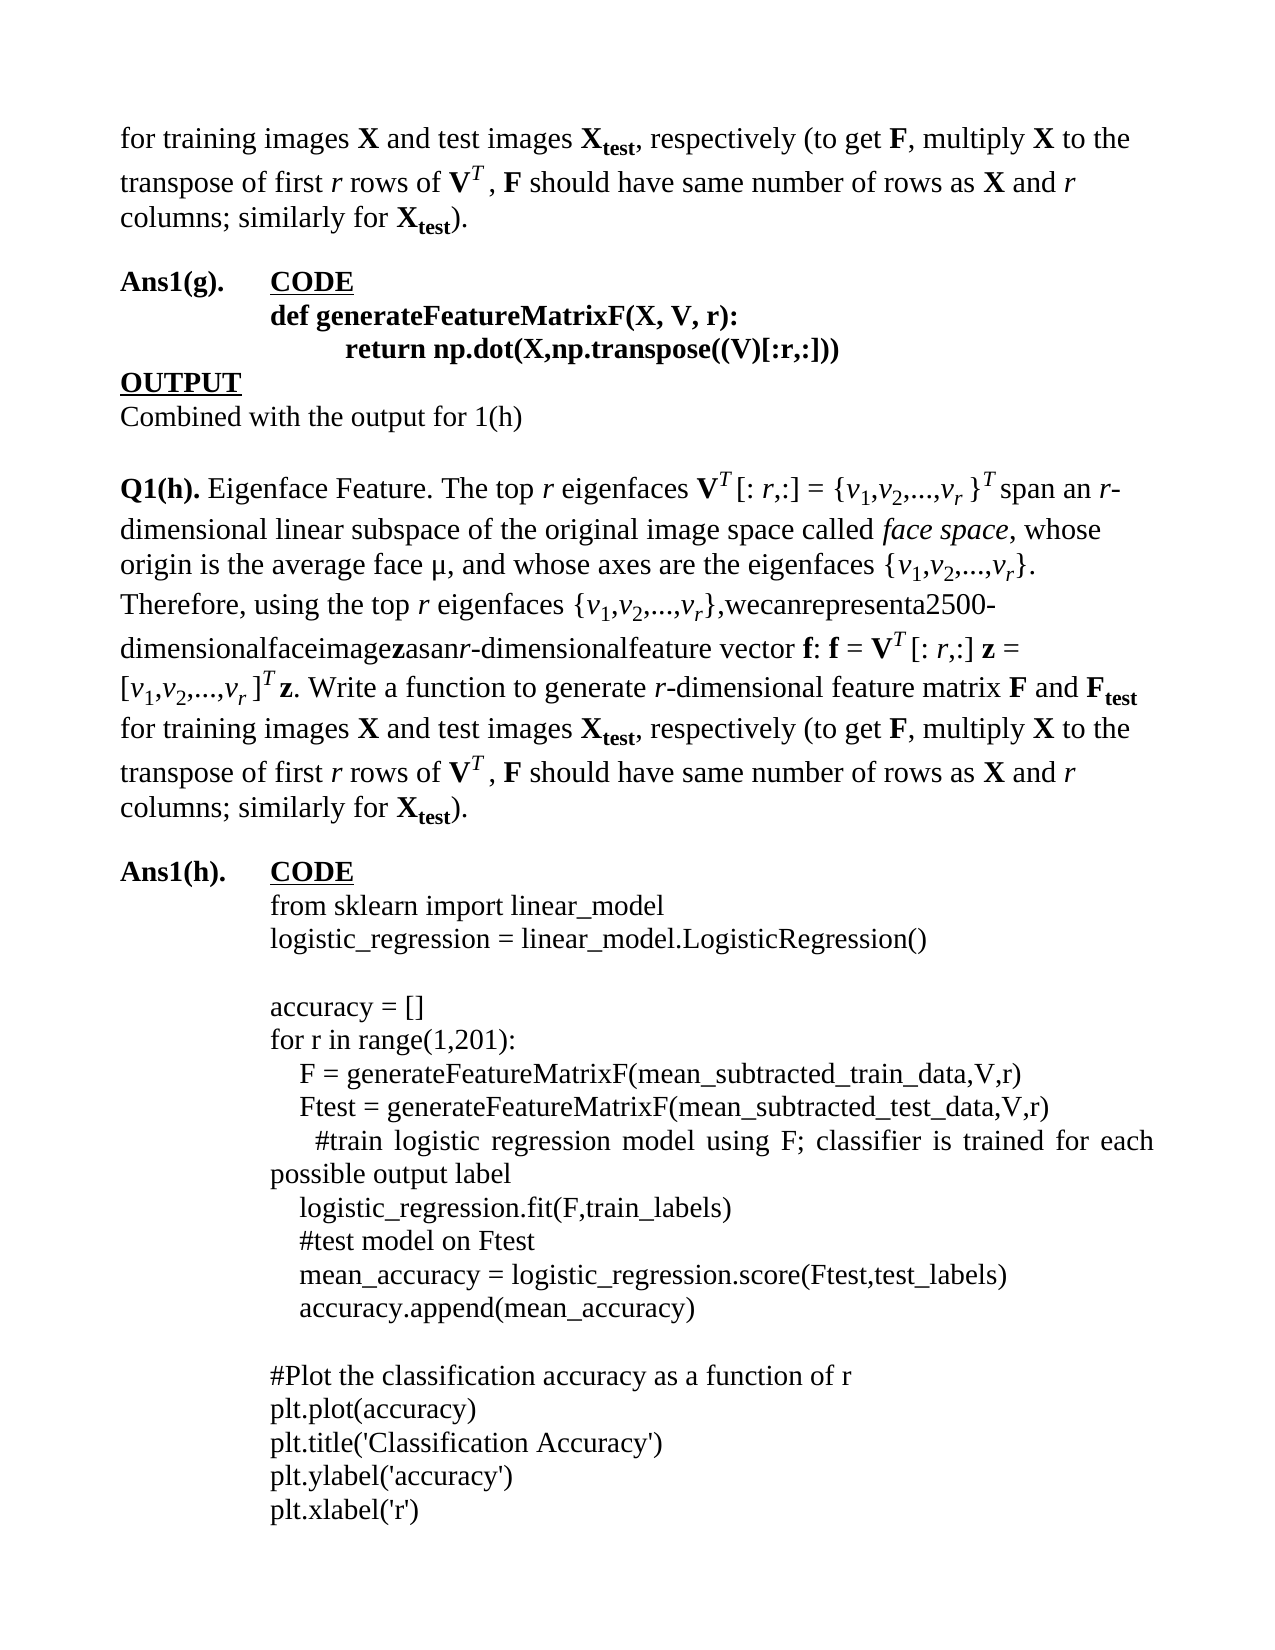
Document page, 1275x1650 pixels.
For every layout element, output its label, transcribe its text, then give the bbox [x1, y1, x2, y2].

text plt.plot(accuracy) [270, 1391, 1155, 1425]
text mean_accuracy = logistic_regression.score(Ftest,test_labels) [270, 1257, 1155, 1291]
text accuracy.append(mean_accuracy) [270, 1291, 1155, 1324]
text plt.xlabel('r') [270, 1492, 1155, 1525]
text logistic_regression = linear_model.LogisticRegression() [270, 922, 1155, 955]
text logistic_regression.fit(F,train_labels) [270, 1190, 1155, 1223]
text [120, 120, 1155, 239]
text accuracy = [] [270, 989, 1155, 1022]
text #train logistic regression model using F; classifier is trained for each possible output label [270, 1123, 1155, 1190]
text Ans1(h). CODE [120, 854, 1155, 888]
text from sklearn import linear_model [120, 888, 1155, 922]
text Ans1(g). CODE [120, 264, 1155, 298]
text Combined with the output for 1(h) [120, 399, 1155, 432]
text plt.ylabel('accuracy') [270, 1458, 1155, 1492]
text def generateFeatureMatrixF(X, V, r): [120, 298, 1155, 332]
text OUTPUT [120, 365, 1155, 399]
text Ftest = generateFeatureMatrixF(mean_subtracted_test_data,V,r) [270, 1089, 1155, 1123]
text Q1(h). Eigenface Feature. The top r eigenfaces VT [: r,:] = {v1,v2,...,vr }T span an r-dimensional linear subspace of the original image space called face space, whose origin is the average face μ, and whose axes are the eigenfaces {v1,v2,...,vr}. Therefore, using the top r eigenfaces {v1,v2,...,vr},wecanrepresenta2500-dimensionalfaceimagezasanr-dimensionalfeature vector f: f = VT [: r,:] z = [v1,v2,...,vr ]T z. Write a function to generate r-dimensional feature matrix F and Ftest for training images X and test images Xtest, respectively (to get F, multiply X to the transpose of first r rows of VT , F should have same number of rows as X and r columns; similarly for Xtest). [120, 466, 1155, 829]
text #Plot the classification accuracy as a function of r [270, 1358, 1155, 1391]
text #test model on Ftest [270, 1223, 1155, 1257]
text F = generateFeatureMatrixF(mean_subtracted_train_data,V,r) [270, 1056, 1155, 1089]
text for r in range(1,201): [270, 1022, 1155, 1056]
text plt.title('Classification Accuracy') [270, 1425, 1155, 1458]
text return np.dot(X,np.transpose((V)[:r,:])) [120, 332, 1155, 365]
